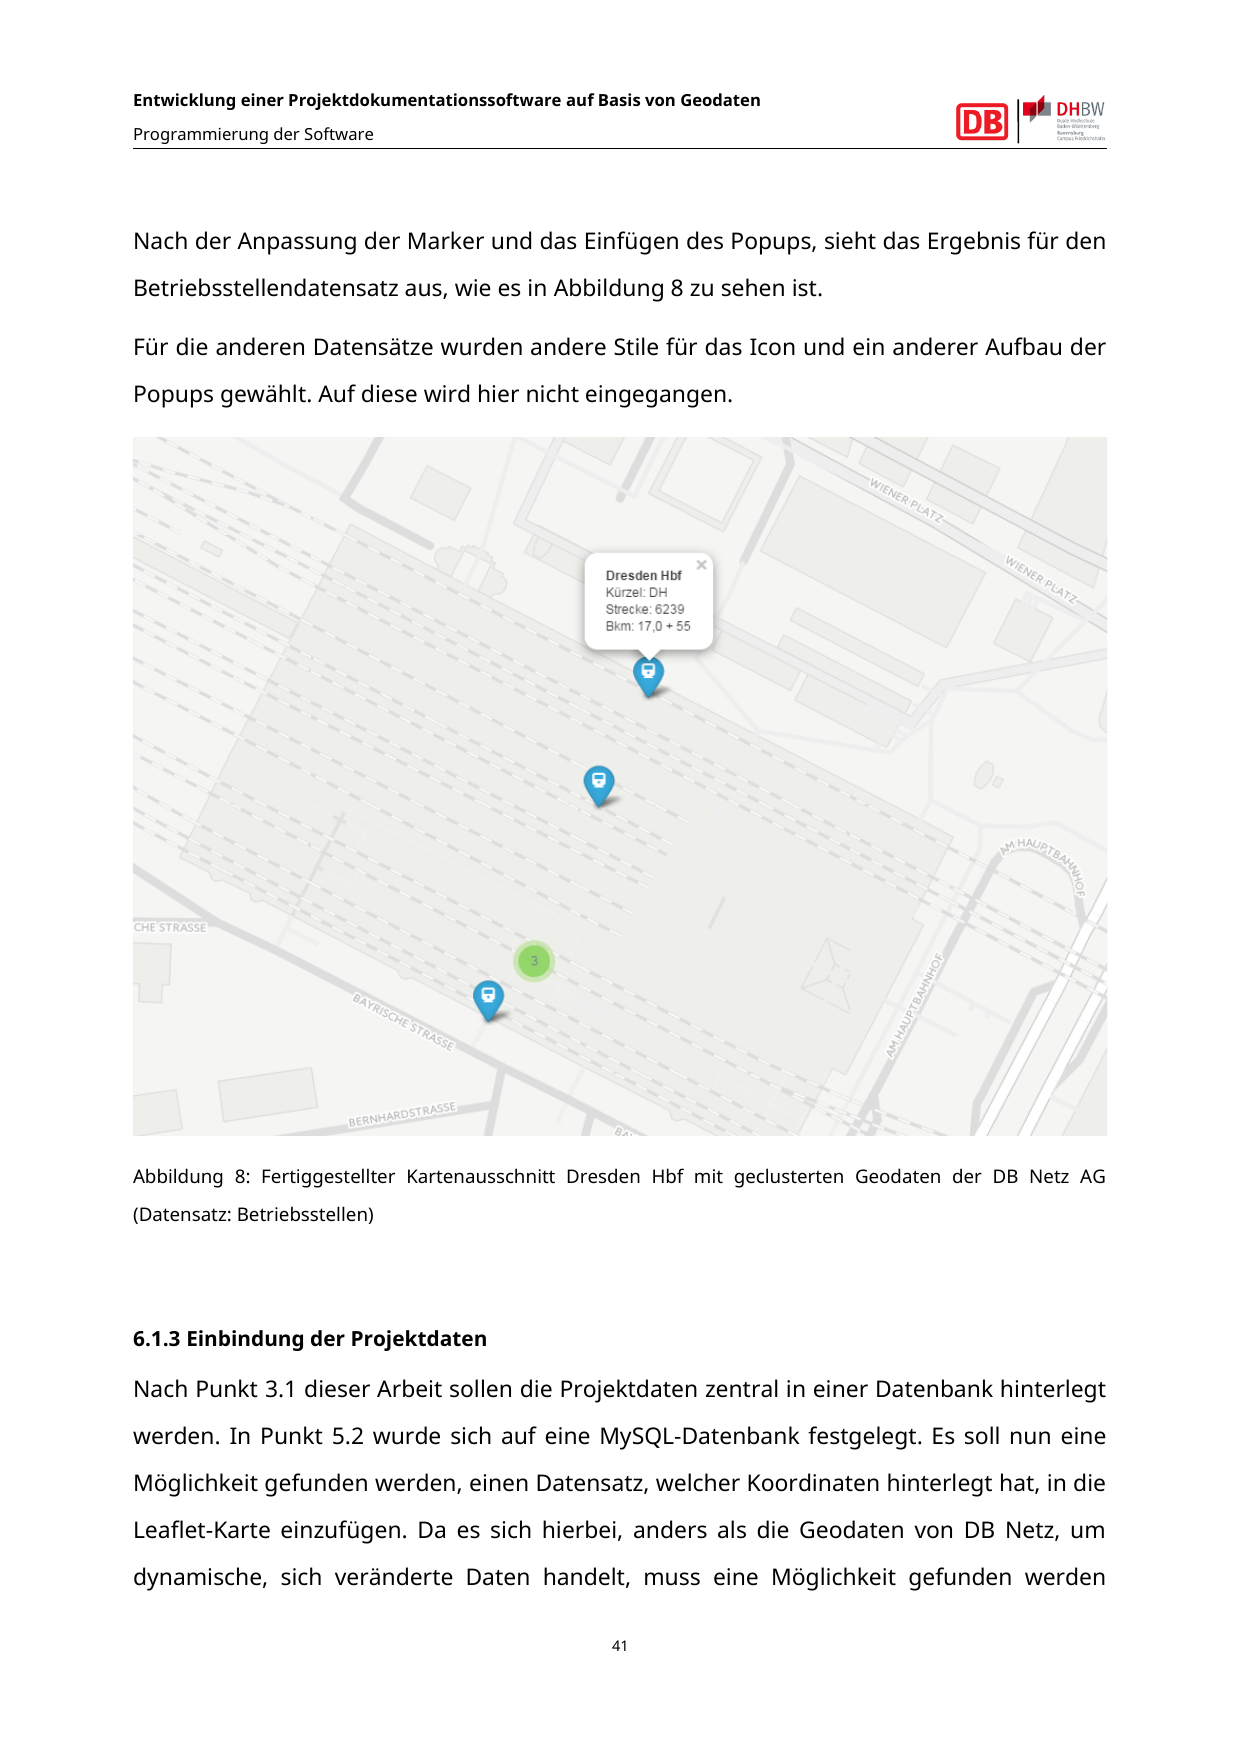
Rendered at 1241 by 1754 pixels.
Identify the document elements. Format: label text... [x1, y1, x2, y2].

subtitle Einbindung der Projektdaten [133, 1324, 1107, 1352]
text Nach der Anpassung der Marker und das Einfügen des Popups, sieht das Ergebnis für den Betriebsstellendatensatz aus, wie es in Abbildung 7 zu sehen ist. [133, 225, 1107, 303]
picture [1023, 95, 1106, 141]
picture [956, 103, 1009, 141]
picture [132, 437, 1108, 1136]
text Für die anderen Datensätze wurden andere Stile für das Icon und ein anderer Aufbau der Popups gewählt. Auf diese wird hier nicht eingegangen. [133, 331, 1107, 409]
